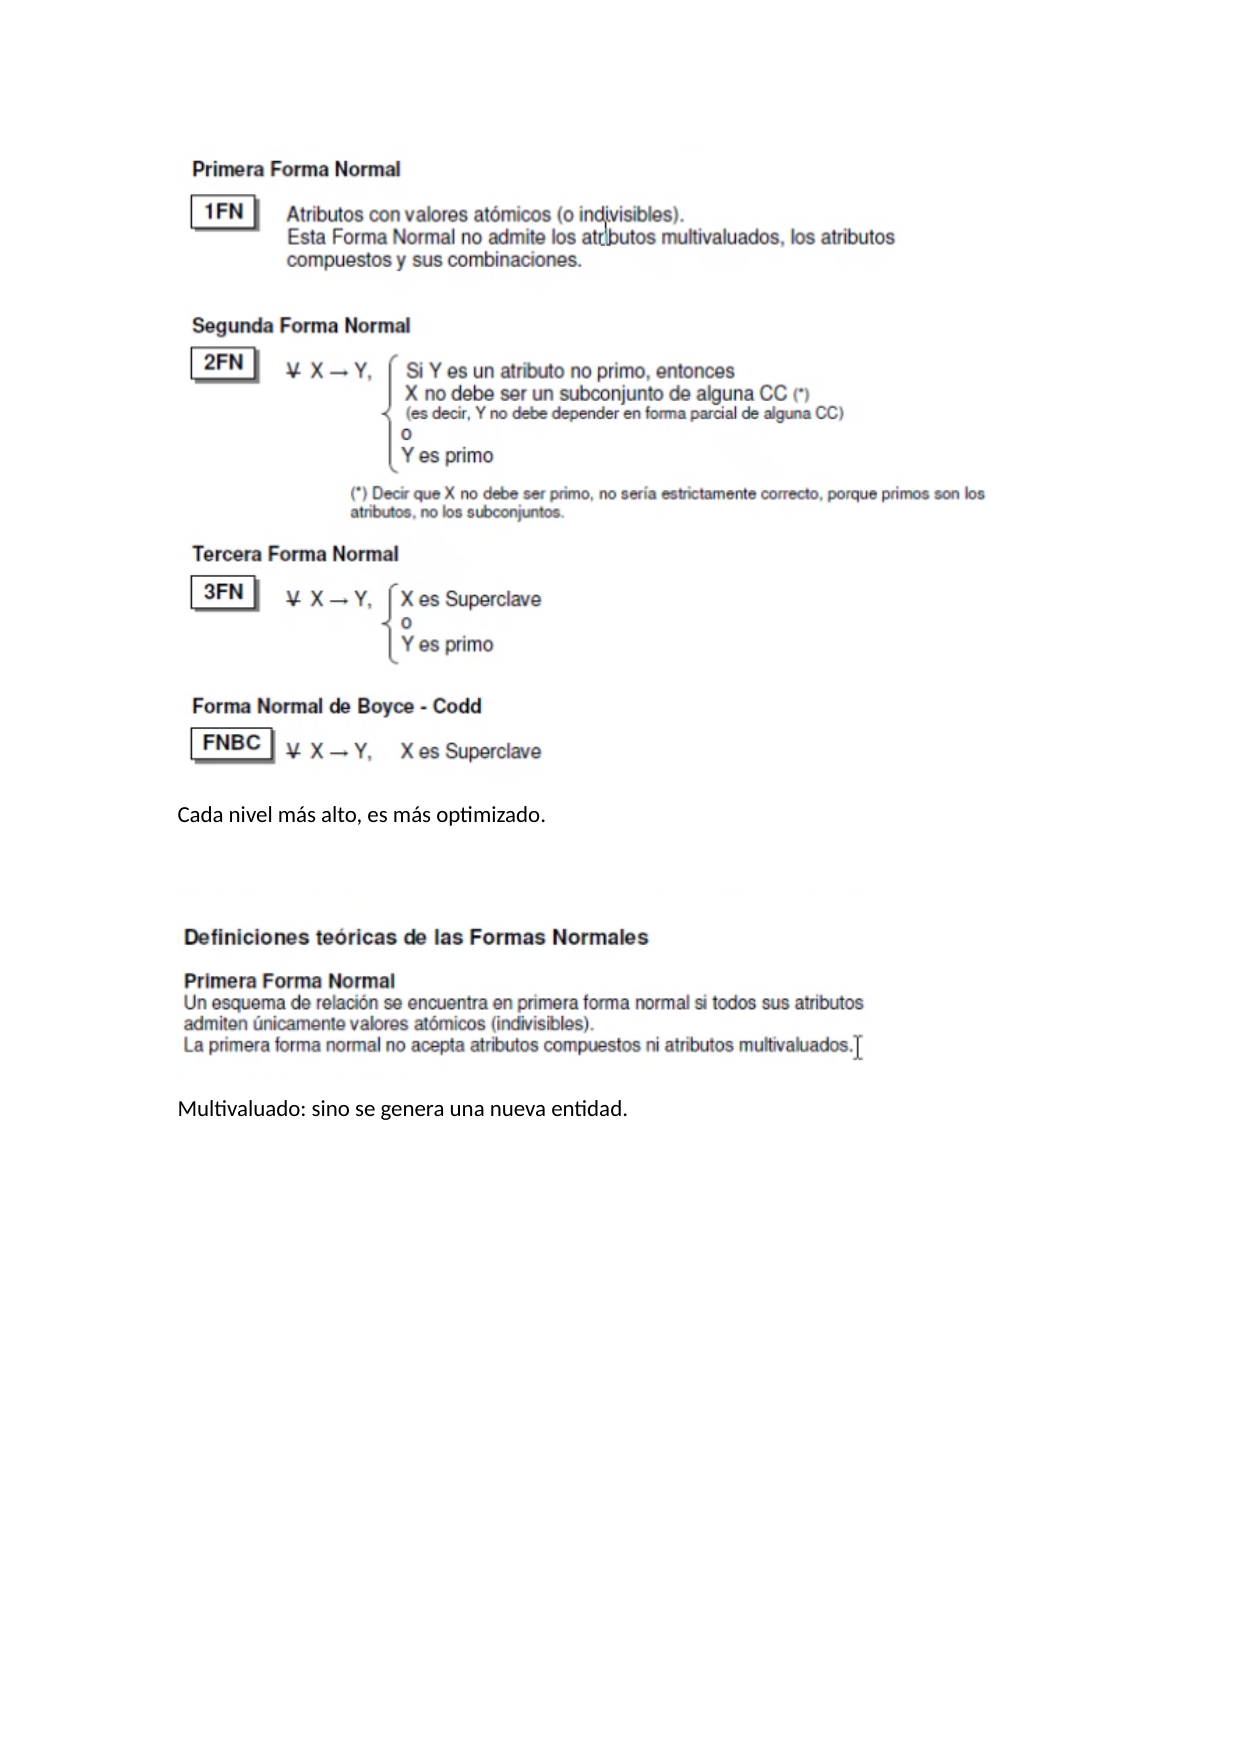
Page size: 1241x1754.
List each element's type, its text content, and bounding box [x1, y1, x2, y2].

text Multivaluado: sino se genera una nueva entidad. [177, 1094, 1063, 1122]
picture [177, 147, 1063, 782]
picture [177, 893, 937, 1076]
text Cada nivel más alto, es más optimizado. [177, 800, 1063, 828]
